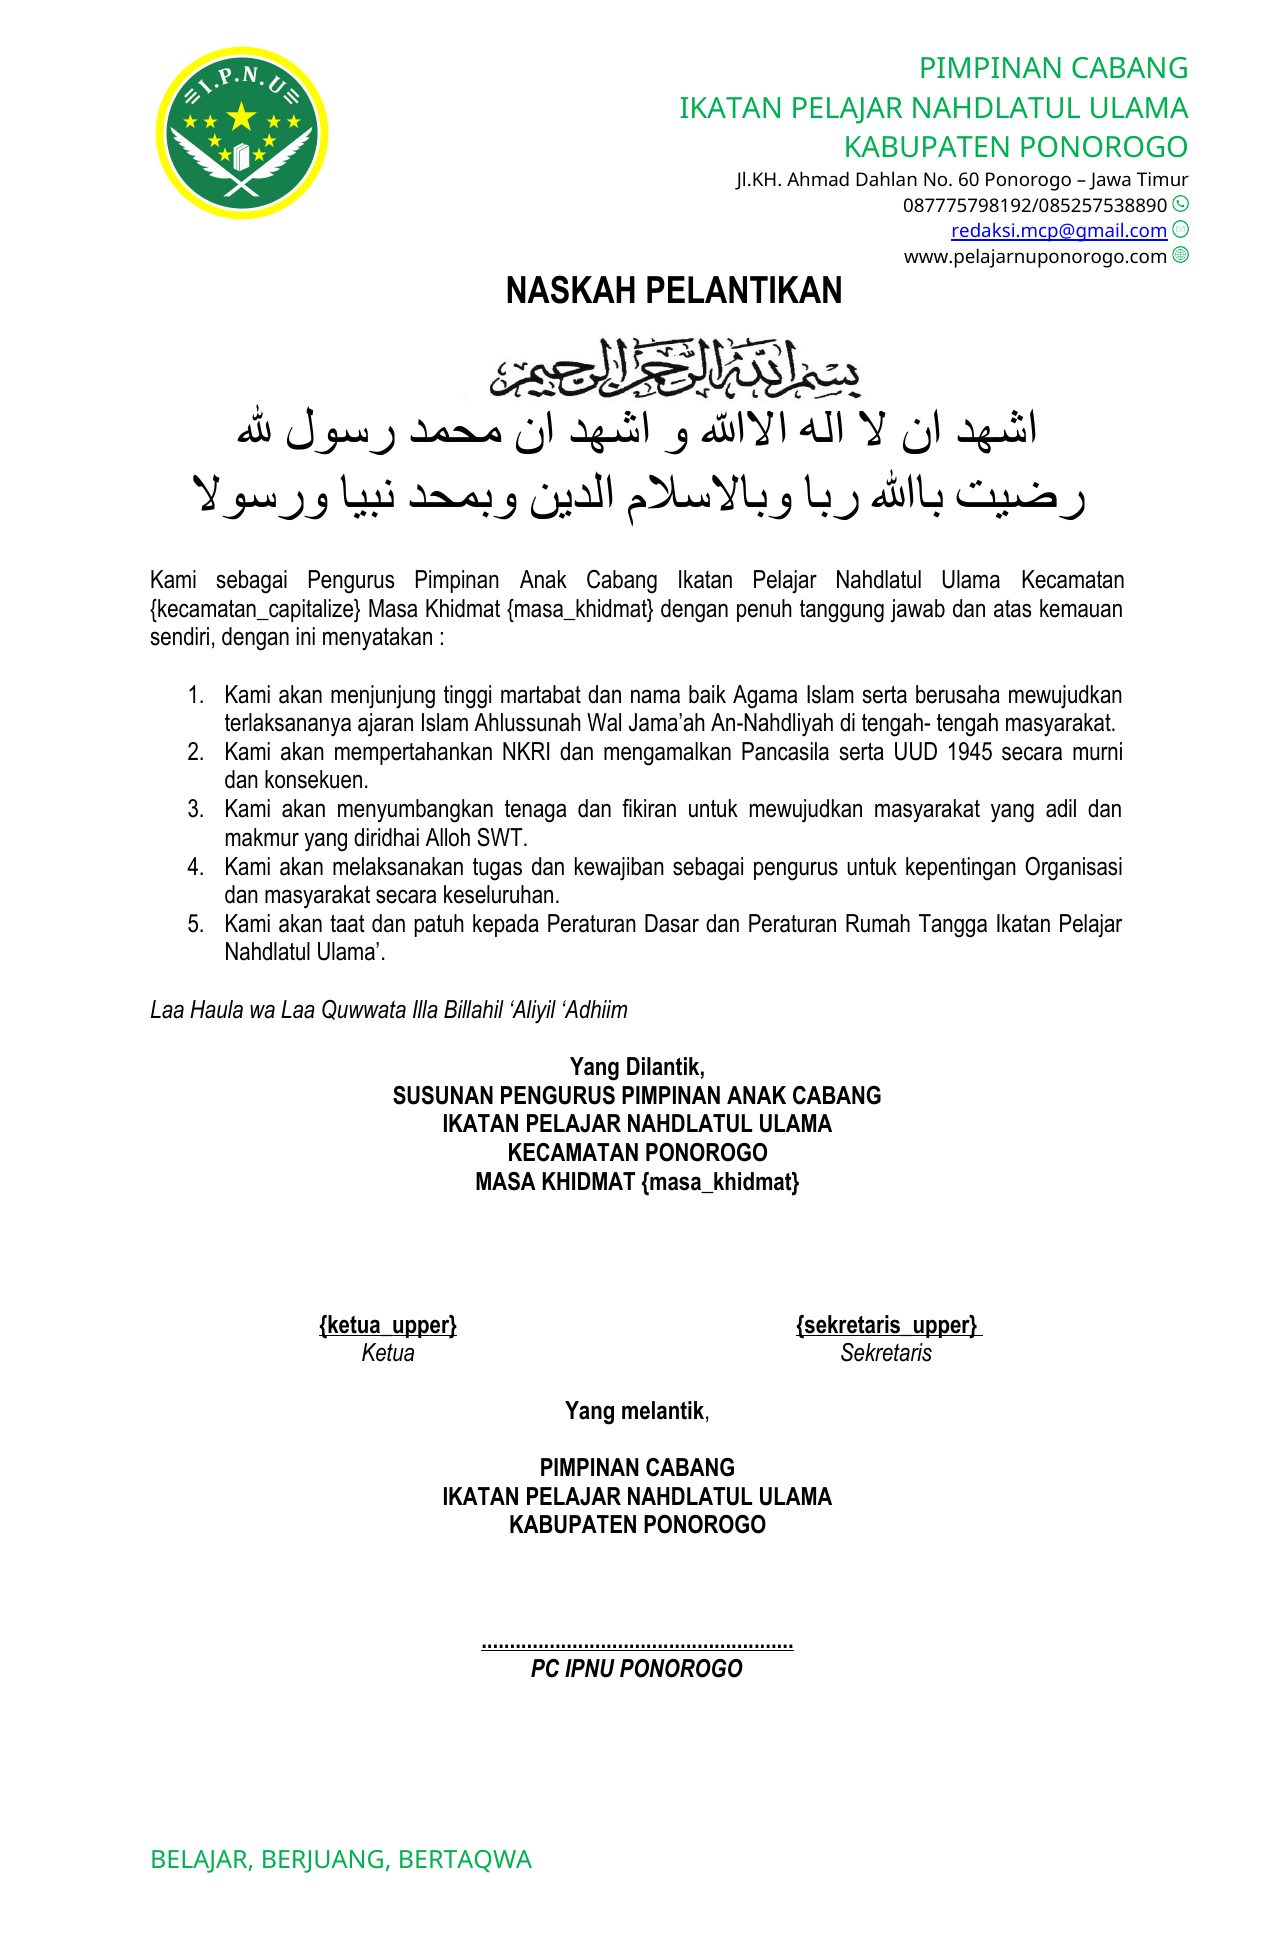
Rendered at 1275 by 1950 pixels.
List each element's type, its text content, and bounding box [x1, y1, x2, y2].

text MASA KHIDMAT {masa_khidmat} [150, 1167, 1125, 1195]
text NASKAH PELANTIKAN [150, 268, 1125, 311]
text Yang Dilantik, [150, 1052, 1125, 1081]
table_header {ketua_upper} Ketua [139, 1310, 637, 1367]
list Kami akan menjunjung tinggi martabat dan nama baik Agama Islam serta berusaha mewujudkan terlaksananya ajaran Islam Ahlussunah Wal Jama’ah An-Nahdliyah di tengah- tengah masyarakat. [187, 679, 1125, 737]
text رضيت باالله ربا وبالاسلام الدين وبمحد نبيا ورسولا [150, 462, 1125, 527]
text Yang melantik, [150, 1396, 1125, 1424]
picture [153, 45, 331, 222]
text Kami sebagai Pengurus Pimpinan Anak Cabang Ikatan Pelajar Nahdlatul Ulama Kecamatan {kecamatan_capitalize} Masa Khidmat {masa_khidmat} dengan penuh tanggung jawab dan atas kemauan sendiri, dengan ini menyatakan : [150, 565, 1125, 651]
text KECAMATAN PONOROGO [150, 1138, 1125, 1167]
text KABUPATEN PONOROGO [150, 1510, 1125, 1539]
list Kami akan taat dan patuh kepada Peraturan Dasar dan Peraturan Rumah Tangga Ikatan Pelajar Nahdlatul Ulama’. [187, 909, 1125, 966]
text IKATAN PELAJAR NAHDLATUL ULAMA [150, 1482, 1125, 1510]
list Kami akan melaksanakan tugas dan kewajiban sebagai pengurus untuk kepentingan Organisasi dan masyarakat secara keseluruhan. [187, 851, 1125, 909]
text PIMPINAN CABANG [150, 1453, 1125, 1482]
picture [1172, 246, 1189, 263]
text SUSUNAN PENGURUS PIMPINAN ANAK CABANG [150, 1081, 1125, 1109]
list Kami akan menyumbangkan tenaga dan fikiran untuk mewujudkan masyarakat yang adil dan makmur yang diridhai Alloh SWT. [187, 794, 1125, 851]
text ....................................................... [150, 1625, 1125, 1653]
table_header {sekretaris_upper} Sekretaris [638, 1310, 1136, 1367]
list Kami akan mempertahankan NKRI dan mengamalkan Pancasila serta UUD 1945 secara murni dan konsekuen. [187, 737, 1125, 794]
picture [1172, 220, 1189, 238]
text اشهد ان لا اله الاالله و اشهد ان محمد رسول لله [150, 397, 1125, 462]
text PC IPNU PONOROGO [150, 1653, 1125, 1682]
picture [1172, 195, 1189, 212]
text Laa Haula wa Laa Quwwata Illa Billahil ‘Aliyil ‘Adhiim [150, 995, 1125, 1023]
text IKATAN PELAJAR NAHDLATUL ULAMA [150, 1109, 1125, 1138]
picture [456, 325, 902, 411]
